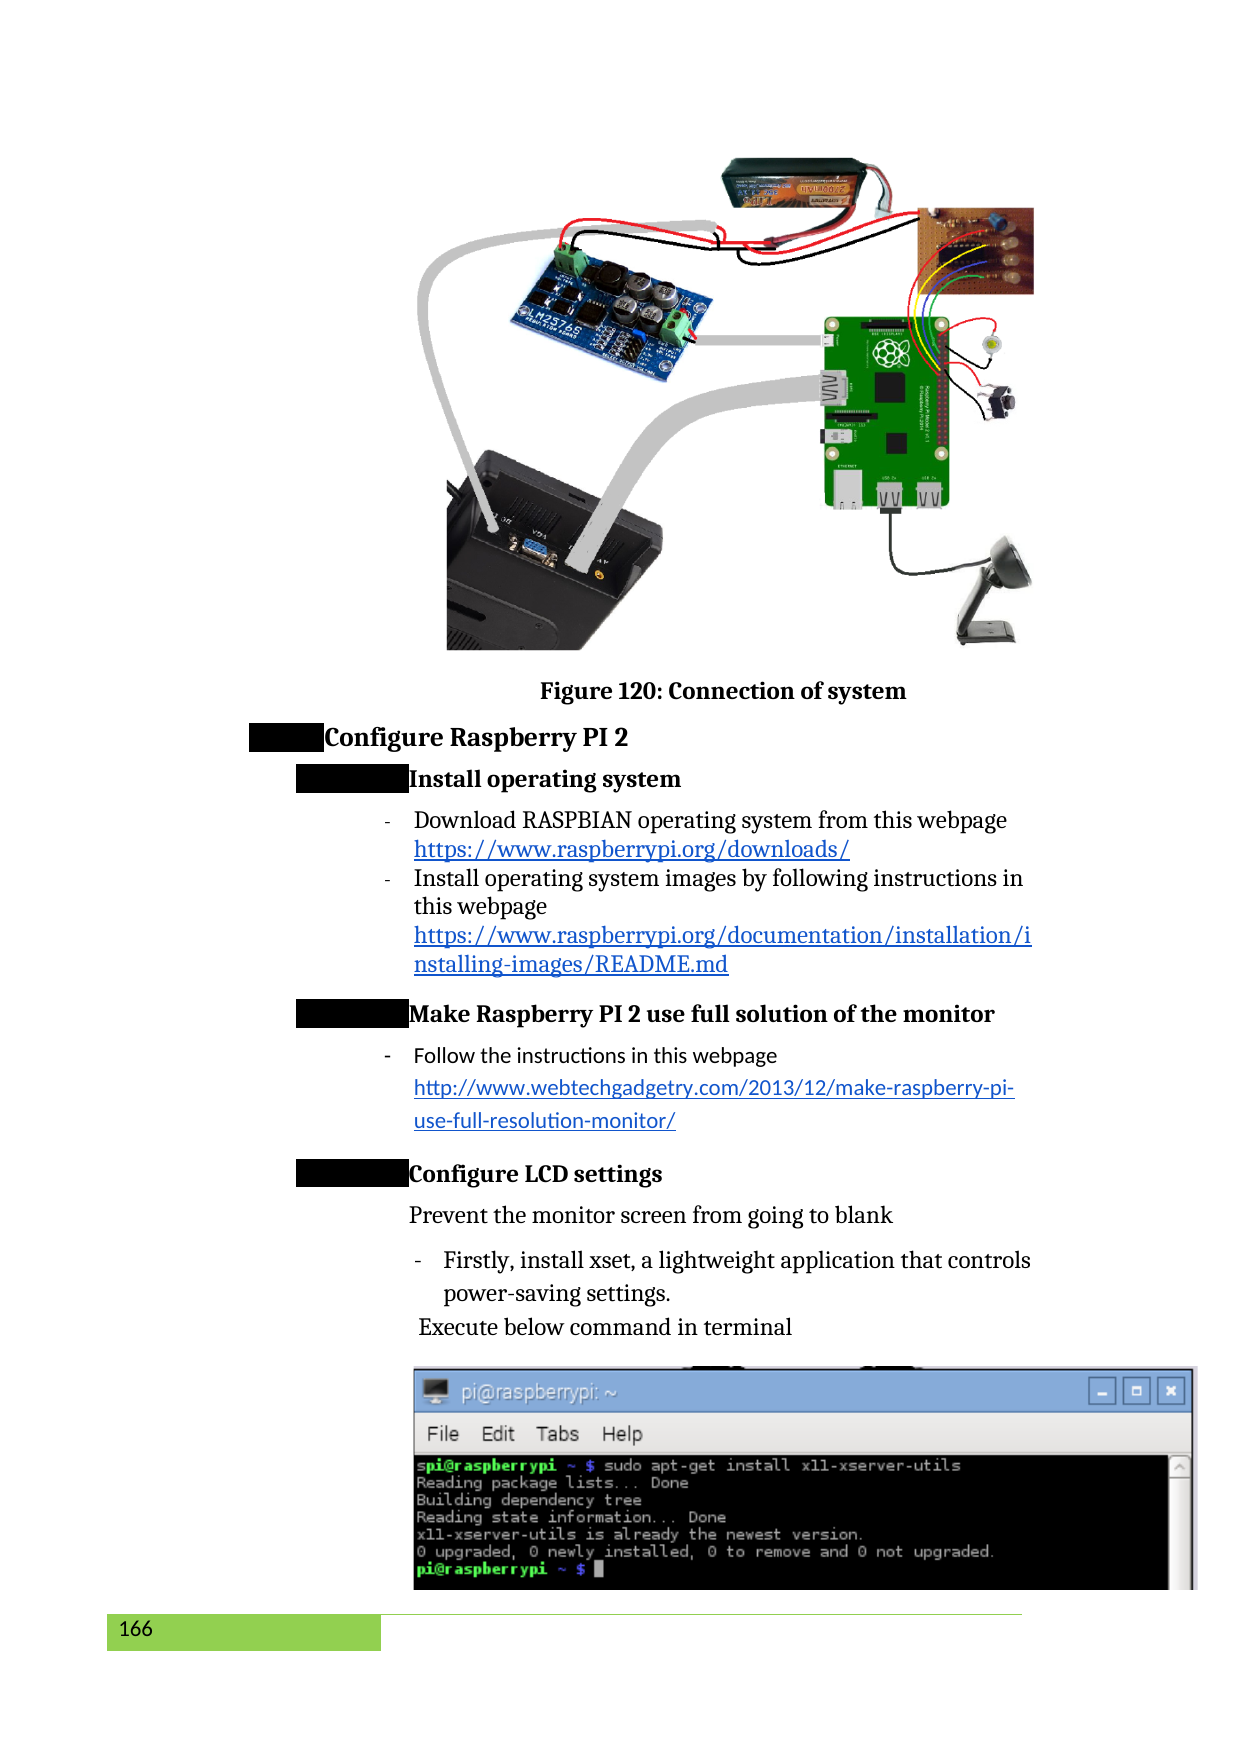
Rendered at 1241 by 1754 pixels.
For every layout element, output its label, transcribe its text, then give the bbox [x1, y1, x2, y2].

picture [413, 1366, 1198, 1590]
list Follow the instructions in this webpage http://www.webtechgadgetry.com/2013/12/make-raspberry-pi-use-full-resolution-monitor/ [384, 1041, 1033, 1134]
list Firstly, install xset, a lightweight application that controls power-saving settings. [413, 1246, 1033, 1308]
subtitle Configure Raspberry PI 2 [249, 722, 1033, 753]
subtitle Install operating system [409, 764, 1033, 793]
list Install operating system images by following instructions in this webpage https://www.raspberrypi.org/documentation/installation/installing-images/README.md [384, 863, 1033, 978]
text Execute below command in terminal [343, 1312, 1033, 1341]
list Download RASPBIAN operating system from this webpage https://www.raspberrypi.org/downloads/ [384, 806, 1033, 863]
subtitle Configure LCD settings [296, 1159, 1033, 1188]
picture [413, 147, 1053, 652]
subtitle Make Raspberry PI 2 use full solution of the monitor [296, 999, 1033, 1029]
text Prevent the monitor screen from going to blank [343, 1201, 1033, 1229]
text Figure 120: Connection of system [413, 677, 1033, 706]
